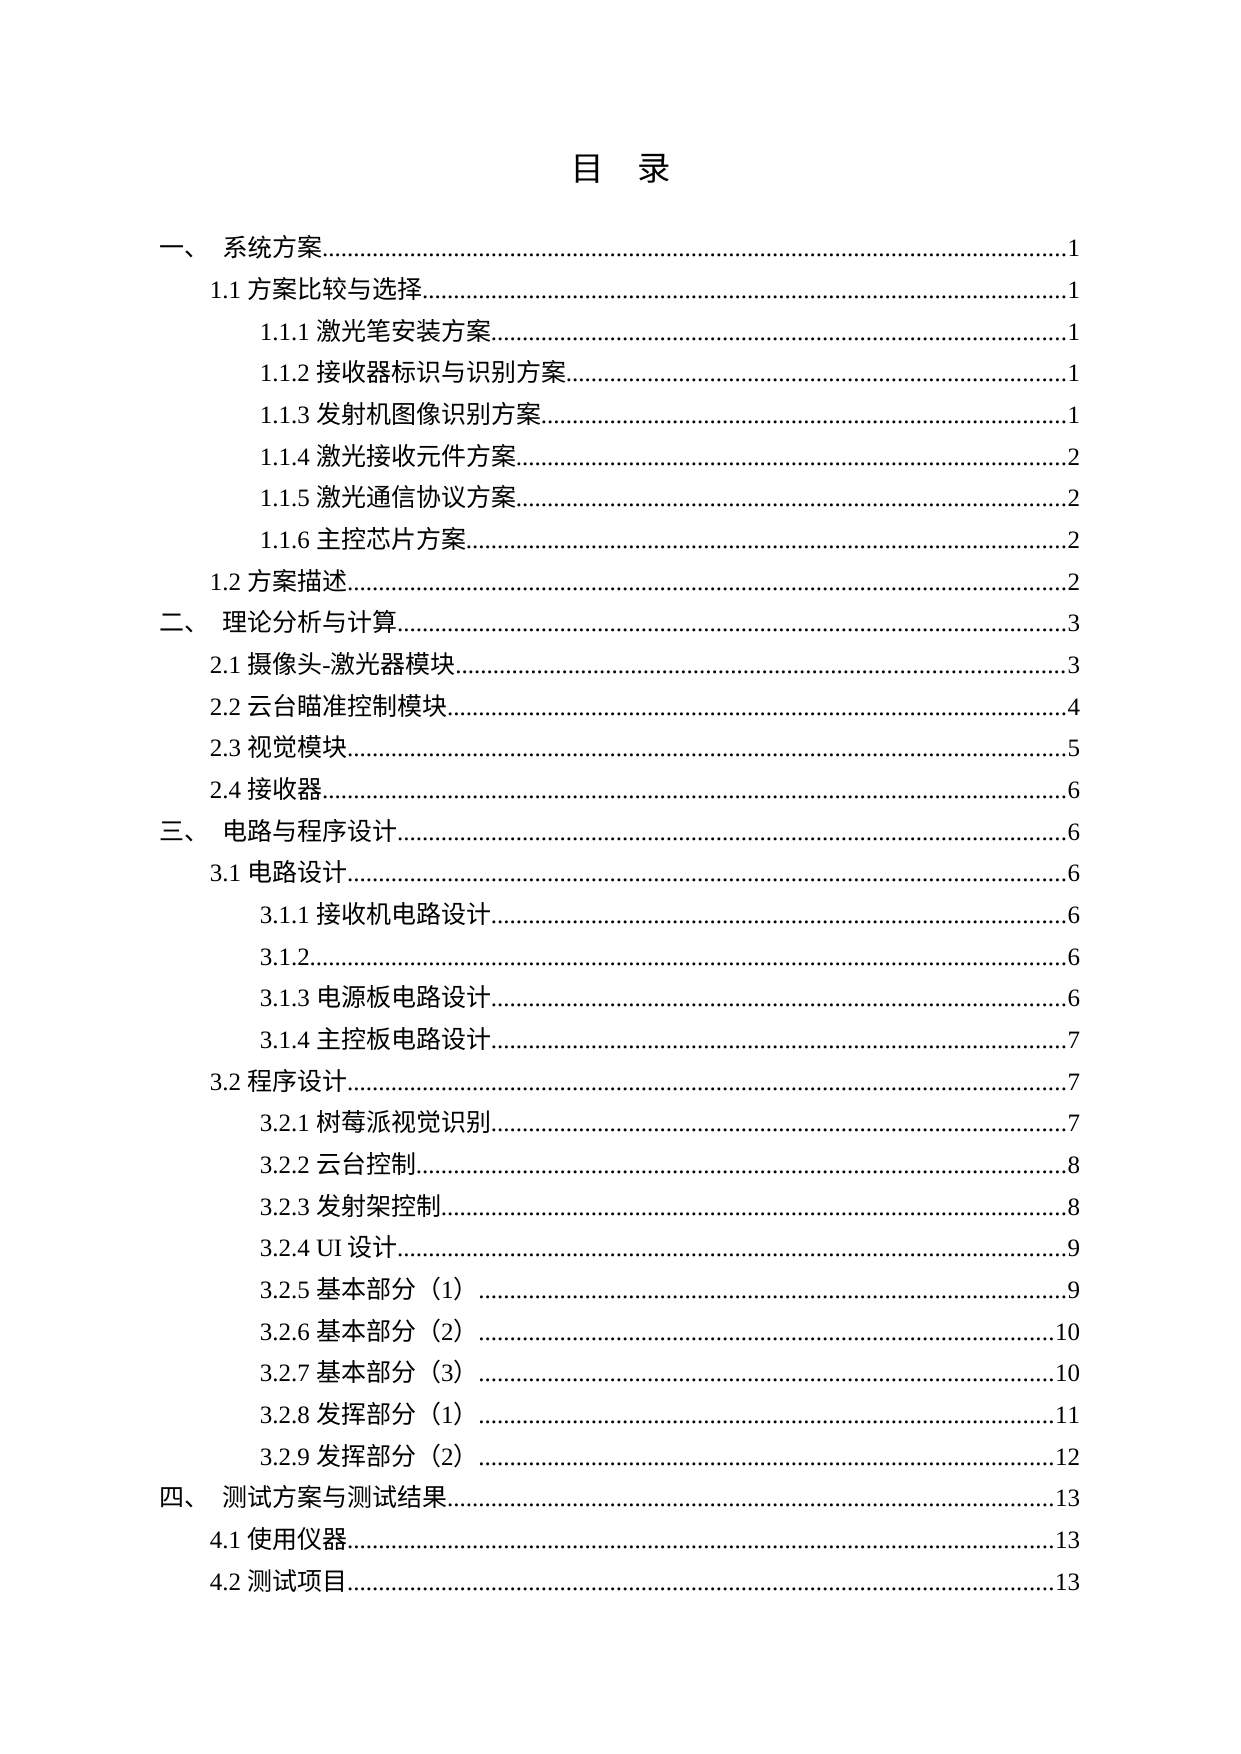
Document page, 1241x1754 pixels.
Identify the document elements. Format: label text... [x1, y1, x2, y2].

text 4.1 使用仪器 13 [209, 1515, 1081, 1557]
text 1.1.5 激光通信协议方案 2 [259, 473, 1081, 515]
text 3.1.1 接收机电路设计 6 [259, 890, 1081, 932]
text 3.2 程序设计 7 [209, 1057, 1081, 1098]
text 二、 理论分析与计算 3 [159, 598, 1081, 640]
text 1.1.2 接收器标识与识别方案 1 [259, 348, 1081, 390]
text 3.1.3 电源板电路设计 6 [259, 973, 1081, 1015]
text 3.2.6 基本部分（2） 10 [259, 1307, 1081, 1348]
text 四、 测试方案与测试结果 13 [159, 1473, 1081, 1515]
text 3.2.8 发挥部分（1） 11 [259, 1390, 1081, 1432]
text 1.1.6 主控芯片方案 2 [259, 515, 1081, 557]
text 3.2.5 基本部分（1） 9 [259, 1265, 1081, 1307]
text 4.2 测试项目 13 [209, 1557, 1081, 1598]
text 1.1.1 激光笔安装方案 1 [259, 307, 1081, 348]
text 3.2.3 发射架控制 8 [259, 1182, 1081, 1223]
text 3.2.4 UI设计 9 [259, 1223, 1081, 1265]
text 三、 电路与程序设计 6 [159, 807, 1081, 848]
text 2.2 云台瞄准控制模块 4 [209, 682, 1081, 723]
text 1.1 方案比较与选择 1 [209, 265, 1081, 307]
text 2.1 摄像头-激光器模块 3 [209, 640, 1081, 682]
text 2.3 视觉模块 5 [209, 723, 1081, 765]
text 3.2.2 云台控制 8 [259, 1140, 1081, 1182]
title 目 录 [159, 147, 1081, 188]
text 3.1.4 主控板电路设计 7 [259, 1015, 1081, 1057]
text 一、 系统方案 1 [159, 223, 1081, 265]
text 3.2.9 发挥部分（2） 12 [259, 1432, 1081, 1473]
text 1.2 方案描述 2 [209, 557, 1081, 598]
text 3.1 电路设计 6 [209, 848, 1081, 890]
text 3.2.7 基本部分（3） 10 [259, 1348, 1081, 1390]
text 1.1.4 激光接收元件方案 2 [259, 432, 1081, 473]
text 2.4 接收器 6 [209, 765, 1081, 807]
text 1.1.3 发射机图像识别方案 1 [259, 390, 1081, 432]
text 3.2.1 树莓派视觉识别 7 [259, 1098, 1081, 1140]
text 3.1.2 6 [259, 932, 1081, 973]
